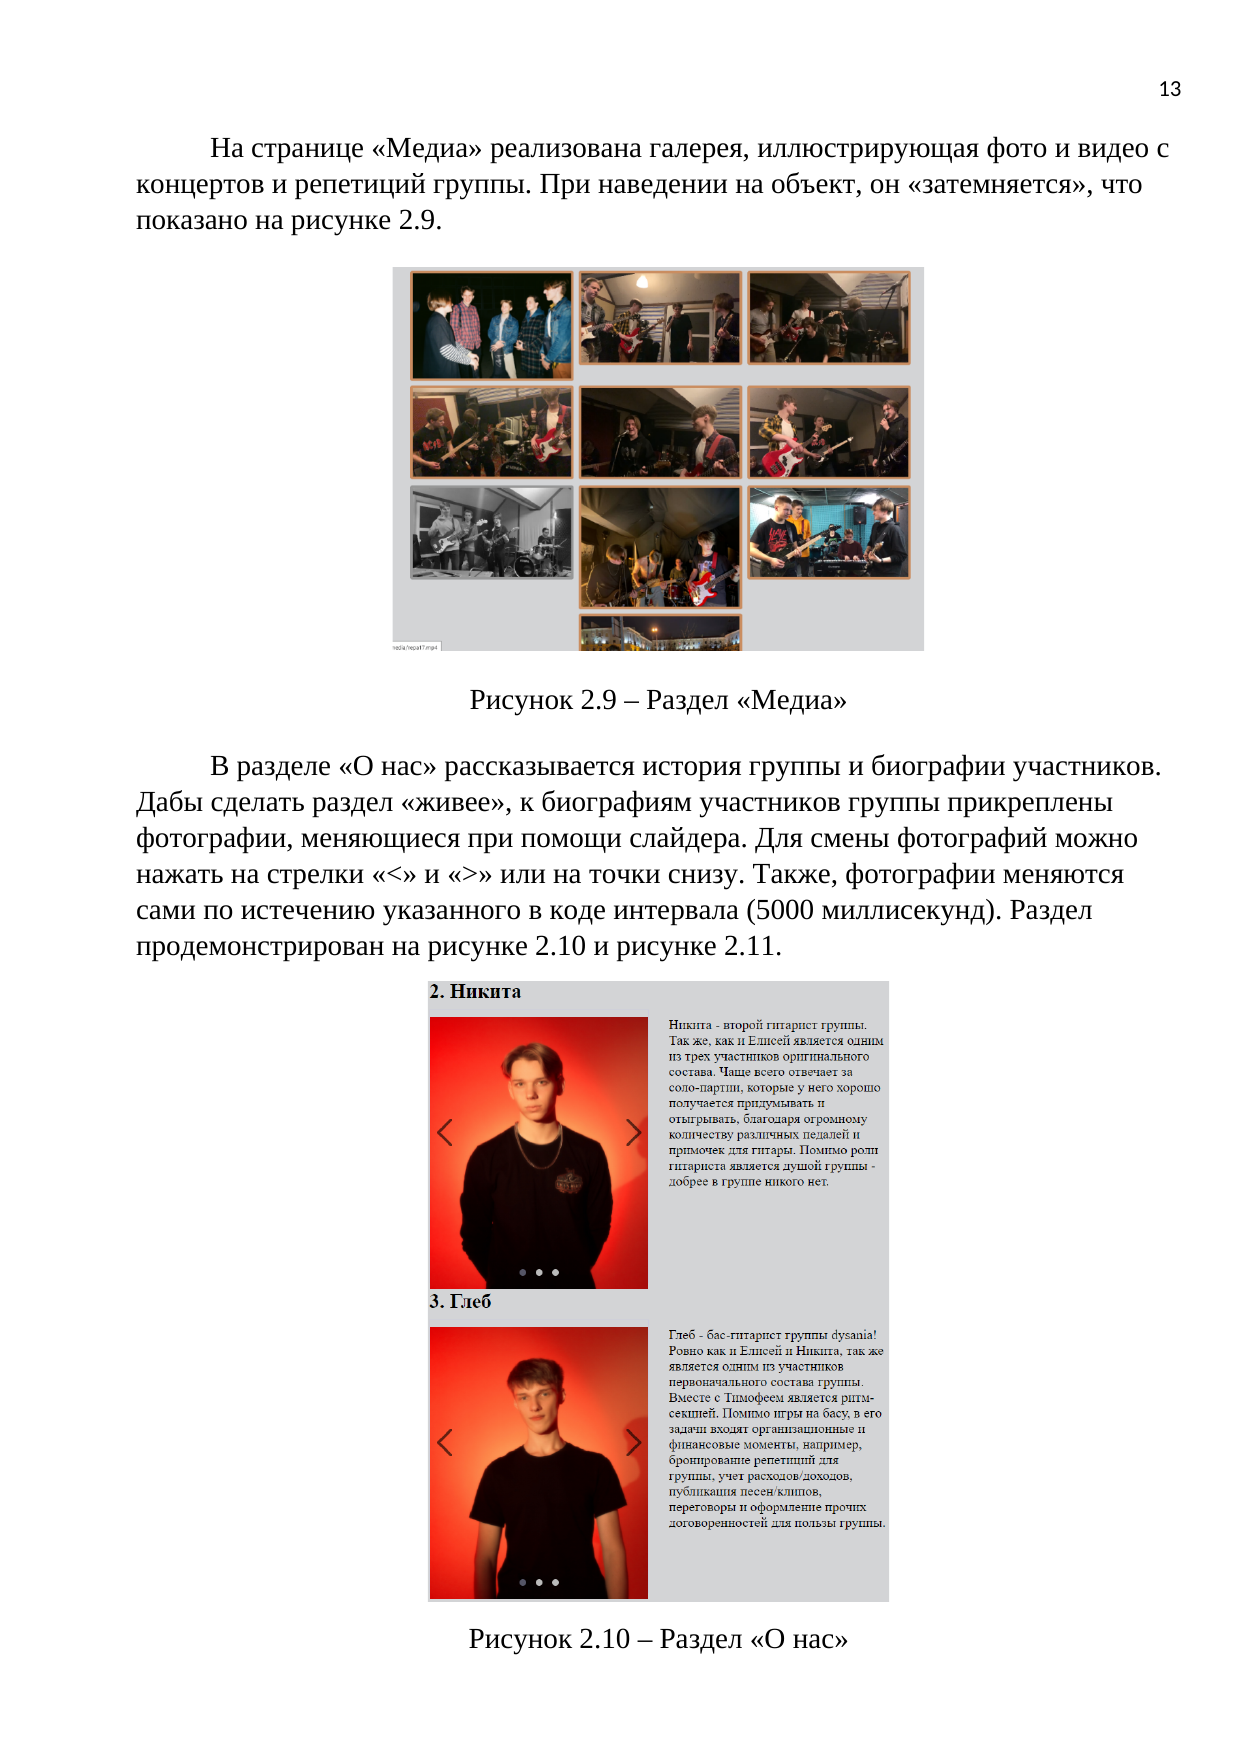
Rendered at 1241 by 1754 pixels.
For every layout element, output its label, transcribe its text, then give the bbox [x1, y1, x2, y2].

text В разделе «О нас» рассказывается история группы и биографии участников. Дабы сделать раздел «живее», к биографиям участников группы прикреплены фотографии, меняющиеся при помощи слайдера. Для смены фотографий можно нажать на стрелки «<» и «>» или на точки снизу. Также, фотографии меняются сами по истечению указанного в коде интервала (5000 миллисекунд). Раздел продемонстрирован на рисунке 2.10 и рисунке 2.11. [136, 748, 1181, 962]
picture [427, 981, 890, 1602]
picture [392, 267, 925, 651]
text На странице «Медиа» реализована галерея, иллюстрирующая фото и видео с концертов и репетиций группы. При наведении на объект, он «затемняется», что показано на рисунке 2.9. [136, 130, 1181, 236]
text Рисунок 2.9 – Раздел «Медиа» [136, 682, 1181, 716]
text Рисунок 2.10 – Раздел «О нас» [136, 1621, 1181, 1654]
